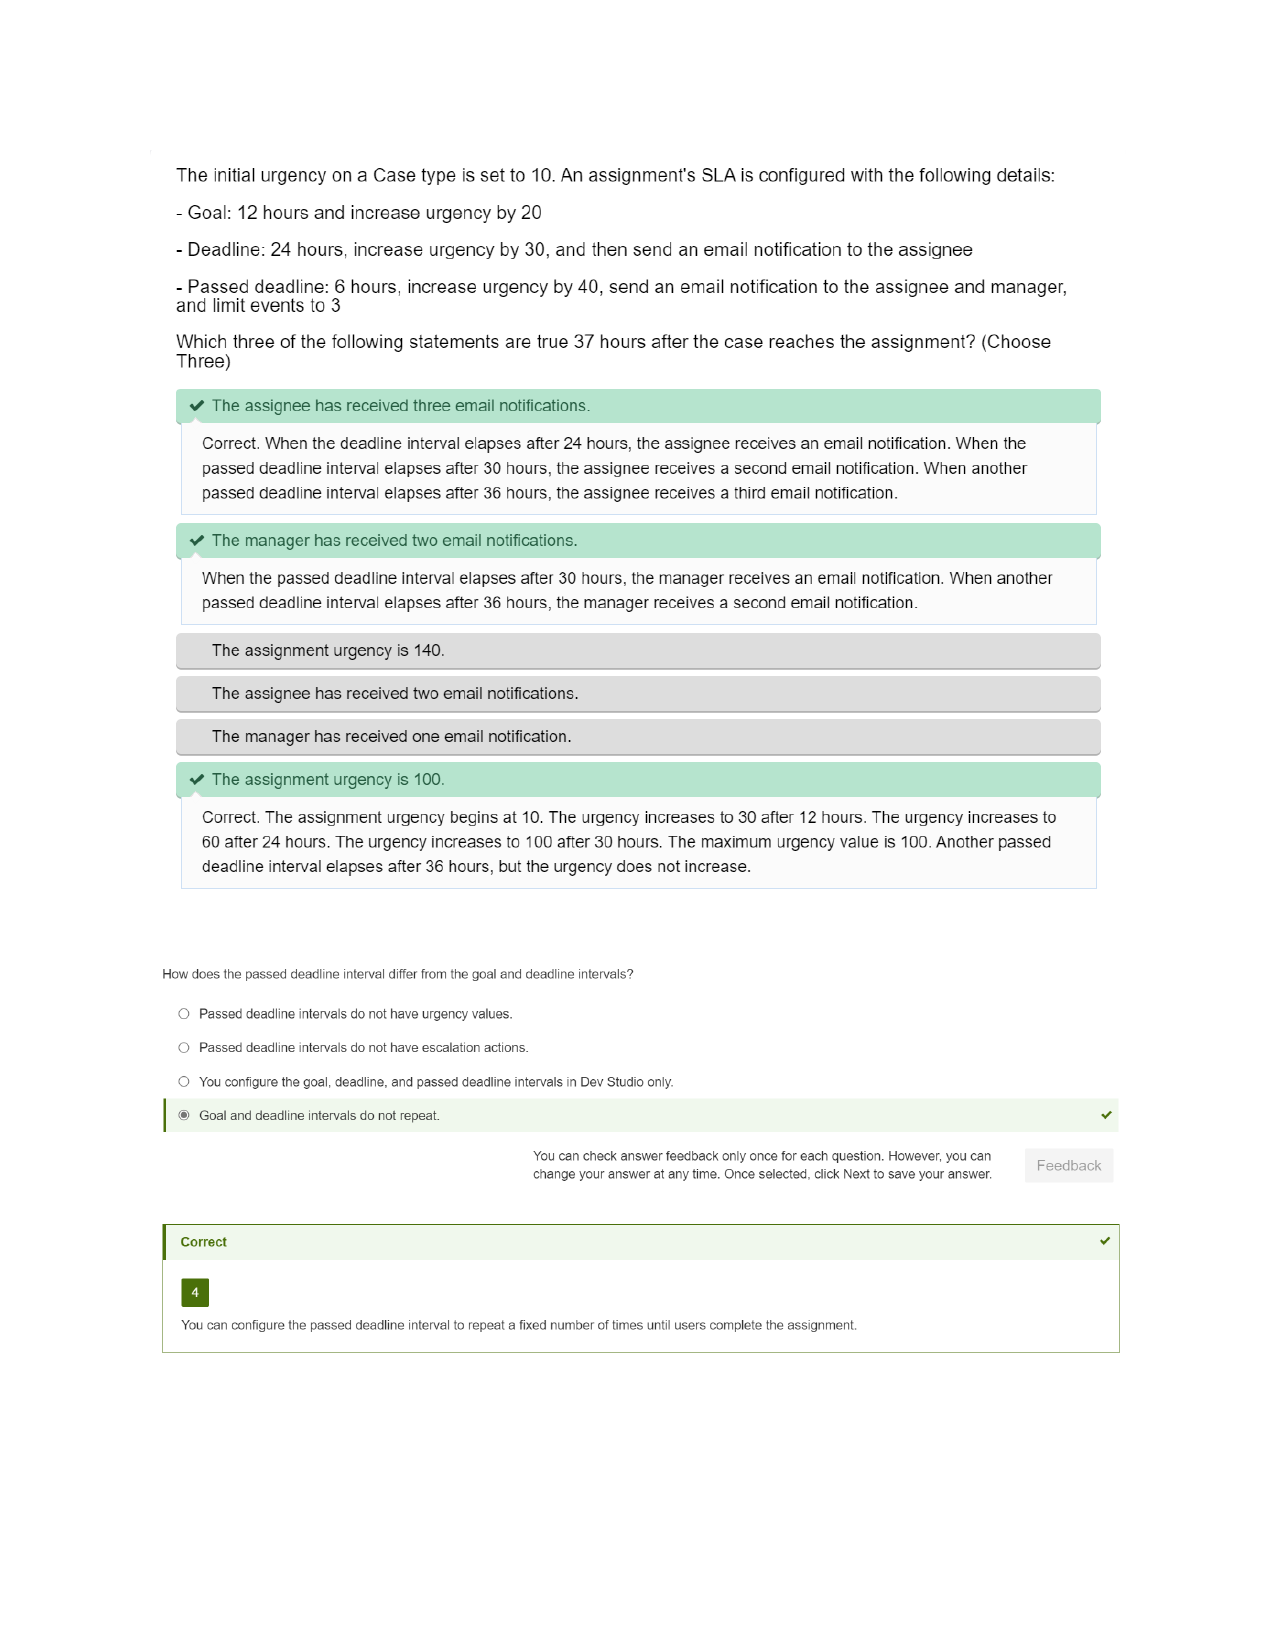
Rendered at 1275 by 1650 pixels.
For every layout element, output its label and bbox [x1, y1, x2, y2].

picture [150, 150, 1125, 891]
picture [150, 956, 1125, 1357]
